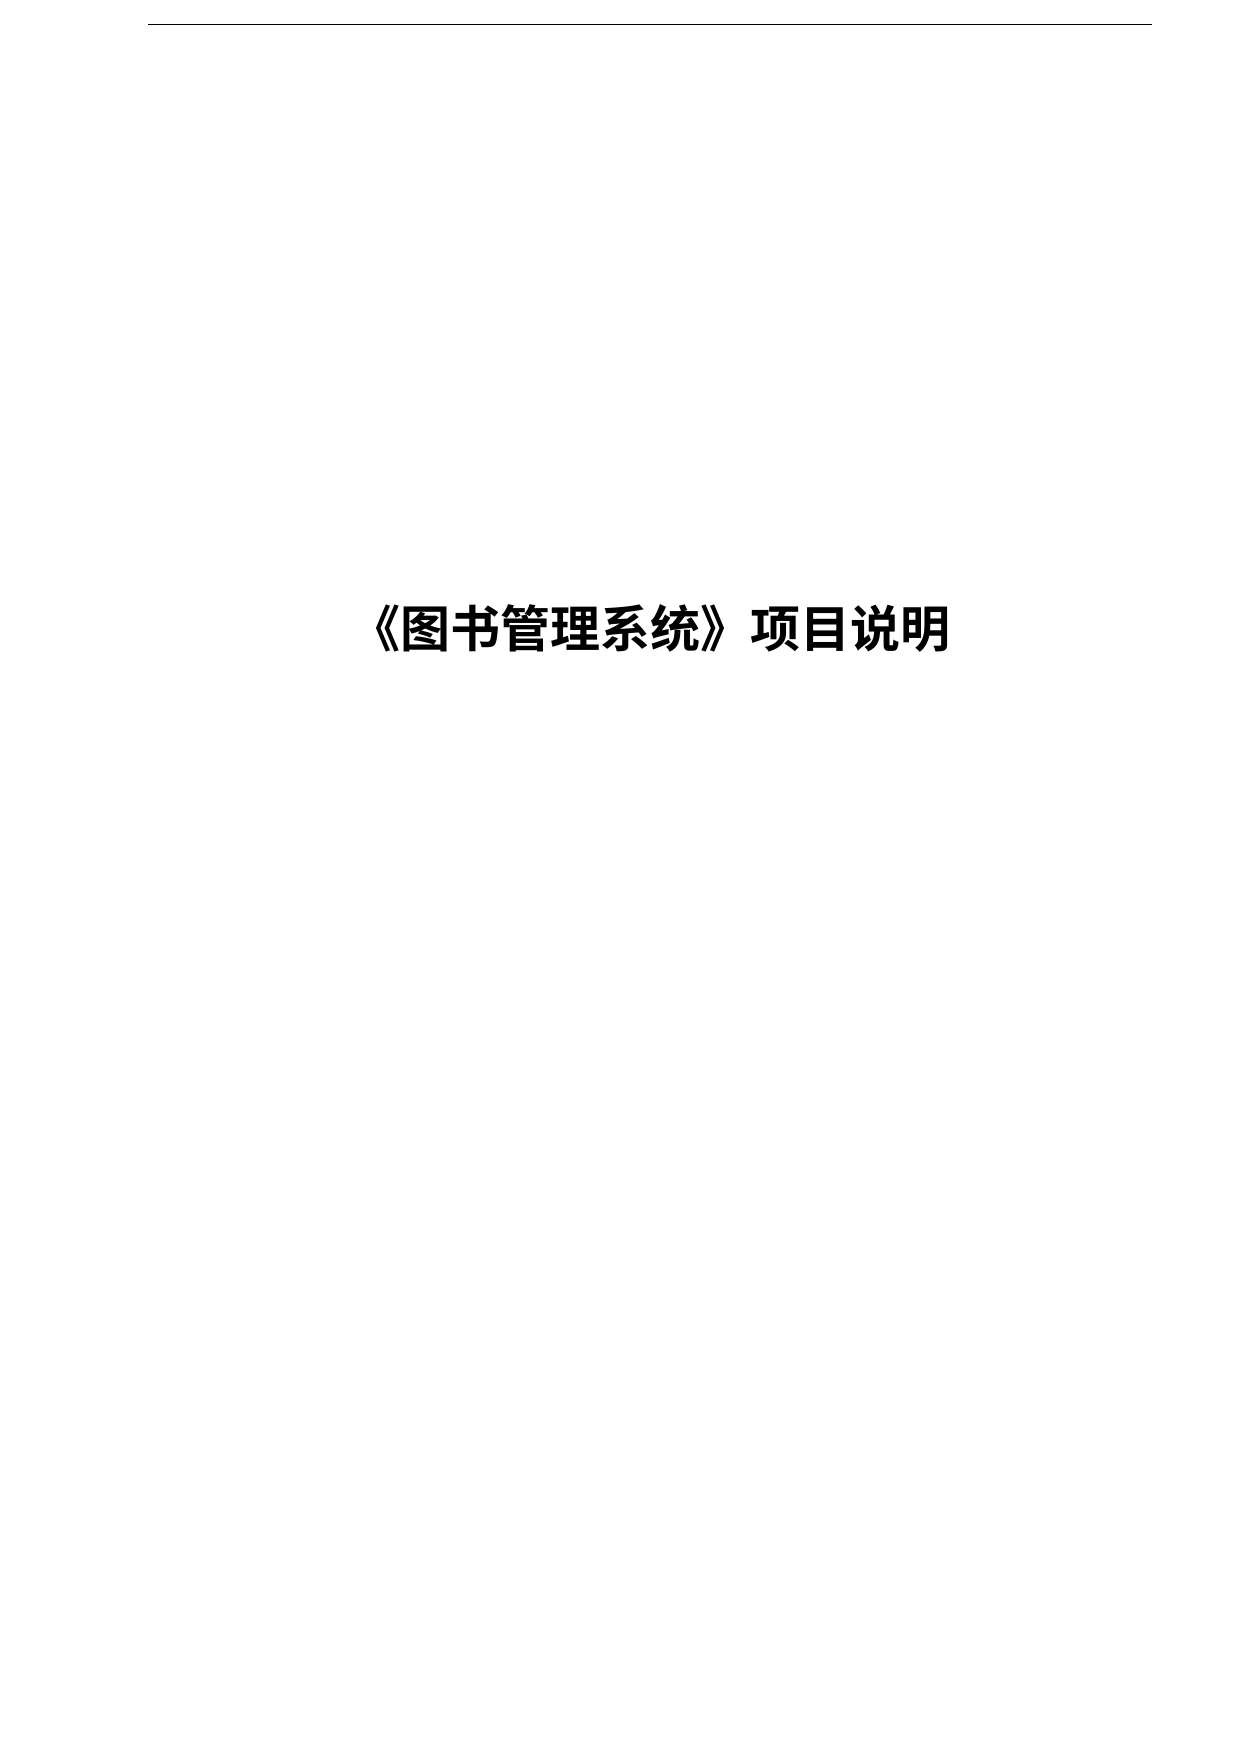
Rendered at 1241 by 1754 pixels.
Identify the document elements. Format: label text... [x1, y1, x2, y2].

subtitle 《图书管理系统》项目说明 [148, 589, 1152, 661]
